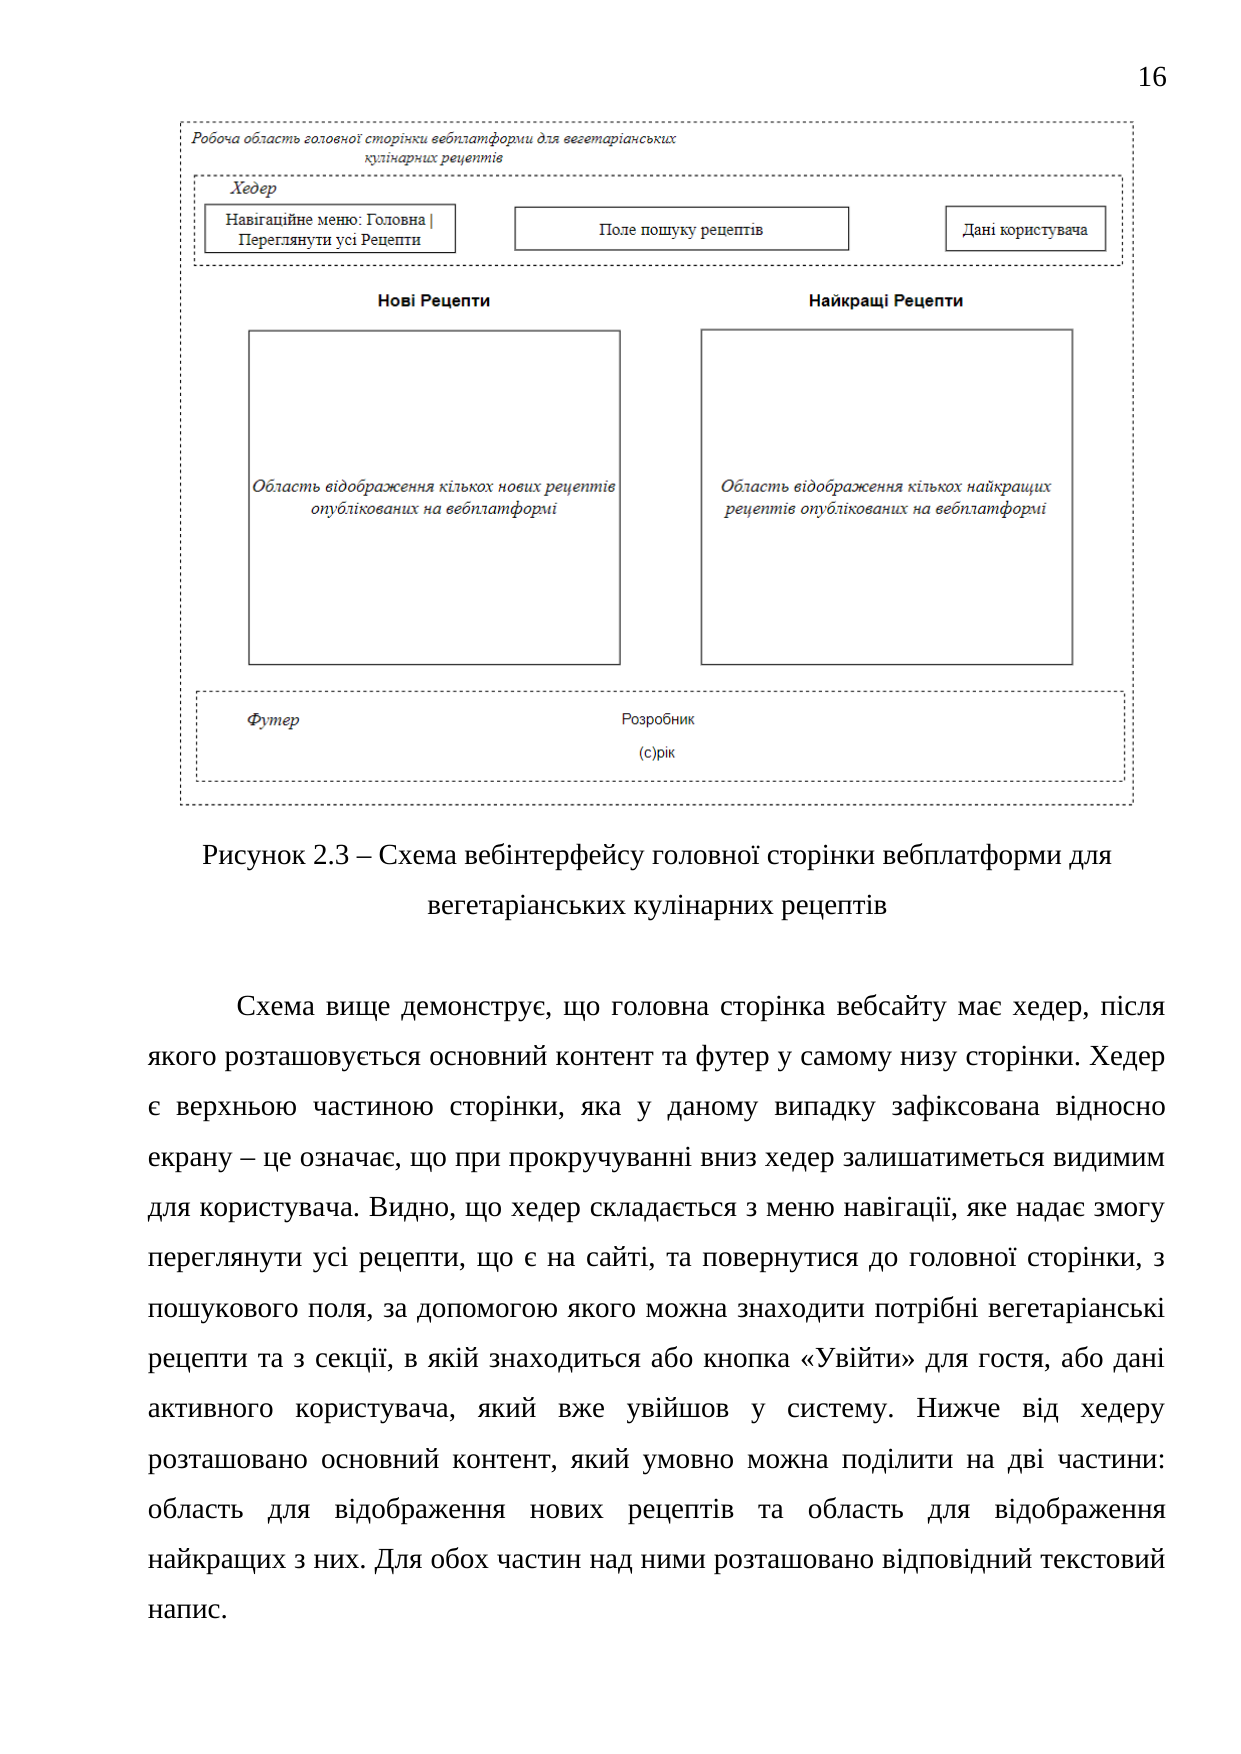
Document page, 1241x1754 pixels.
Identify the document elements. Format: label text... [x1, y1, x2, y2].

text Схема вище демонструє, що головна сторінка вебсайту має хедер, після якого розташовується основний контент та футер у самому низу сторінки. Хедер є верхньою частиною сторінки, яка у даному випадку зафіксована відносно екрану – це означає, що при прокручуванні вниз хедер залишатиметься видимим для користувача. Видно, що хедер складається з меню навігації, яке надає змогу переглянути усі рецепти, що є на сайті, та повернутися до головної сторінки, з пошукового поля, за допомогою якого можна знаходити потрібні вегетаріанські рецепти та з секції, в якій знаходиться або кнопка «Увійти» для гостя, або дані активного користувача, який вже увійшов у систему. Нижче від хедеру розташовано основний контент, який умовно можна поділити на дві частини: область для відображення нових рецептів та область для відображення найкращих з них. Для обох частин над ними розташовано відповідний текстовий напис. [148, 988, 1167, 1625]
picture [167, 109, 1147, 821]
text Рисунок 2.3 – Схема вебінтерфейсу головної сторінки вебплатформи для вегетаріанських кулінарних рецептів [148, 837, 1167, 921]
